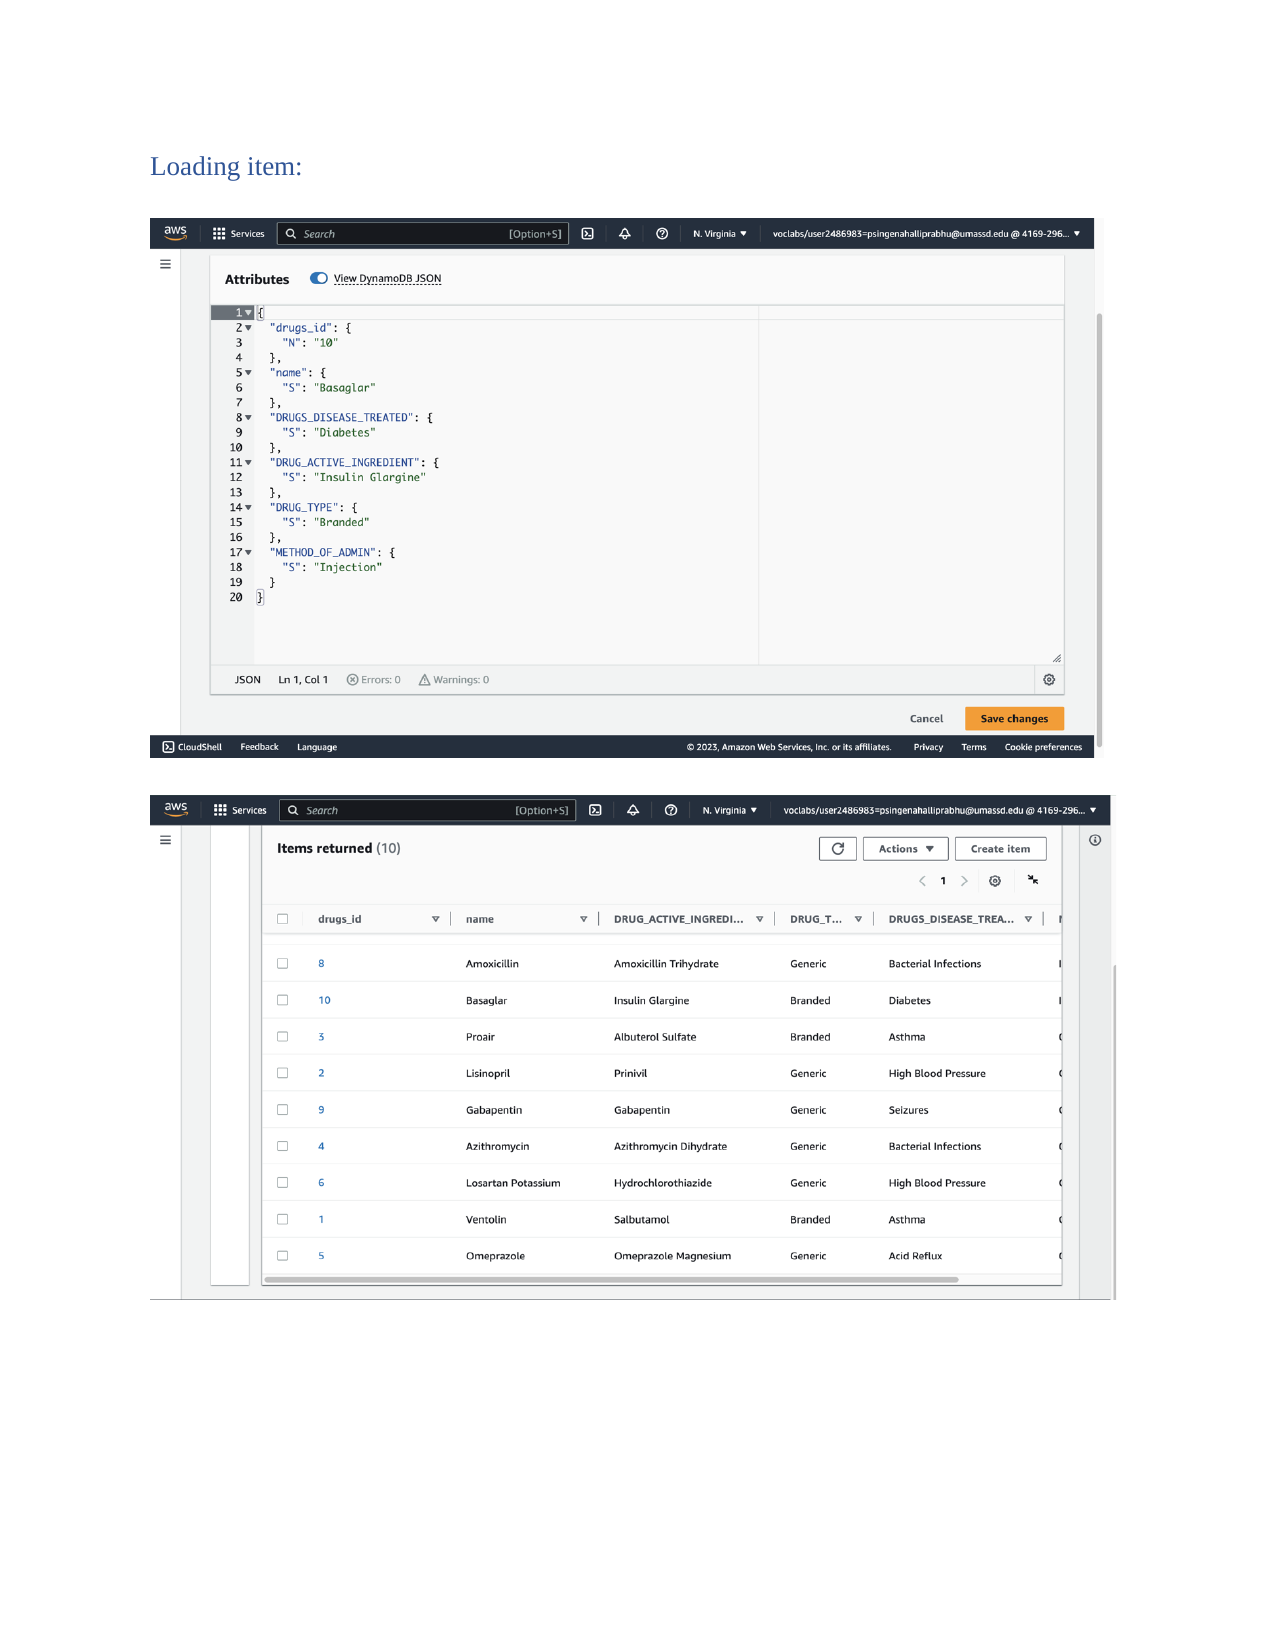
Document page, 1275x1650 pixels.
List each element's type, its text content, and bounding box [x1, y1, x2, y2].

picture [150, 795, 1117, 1300]
subtitle Loading item: [150, 150, 1125, 181]
picture [150, 218, 1104, 758]
